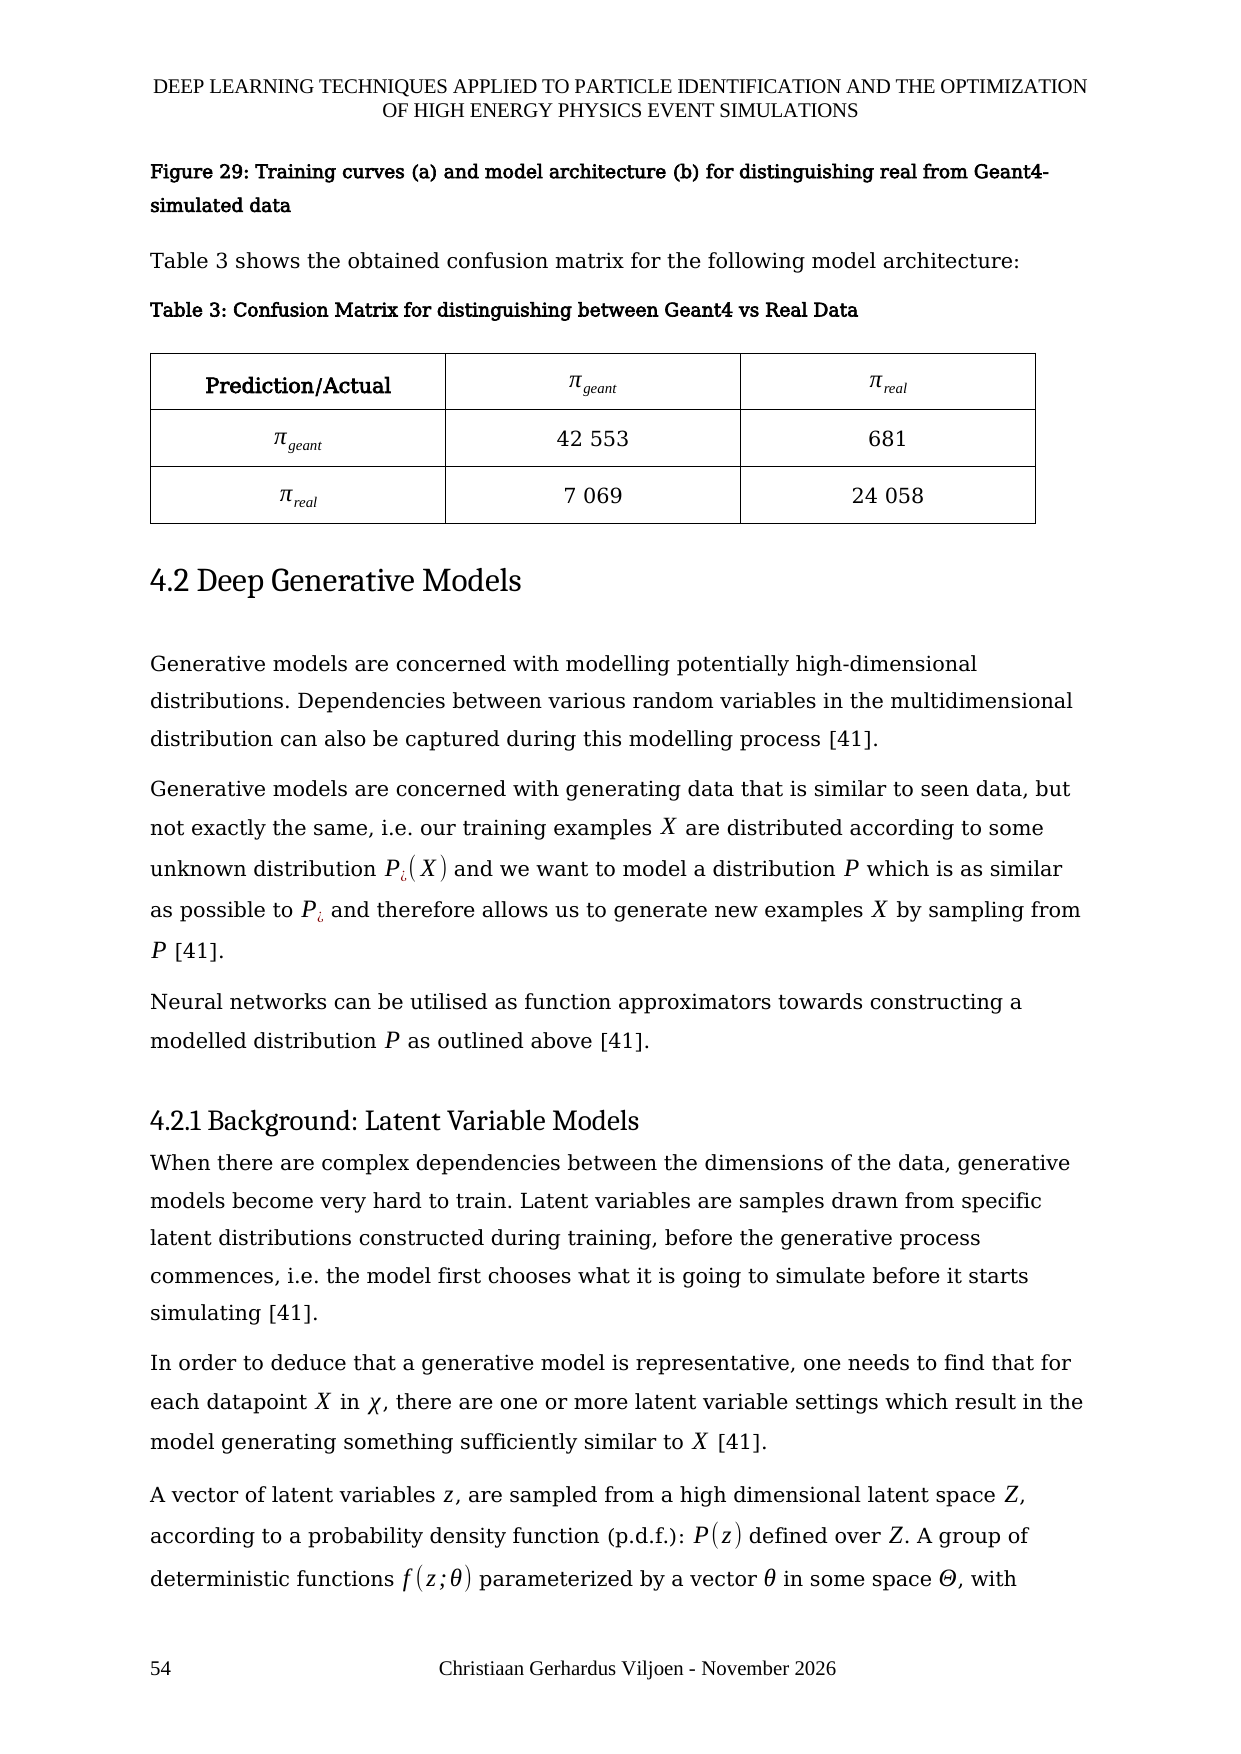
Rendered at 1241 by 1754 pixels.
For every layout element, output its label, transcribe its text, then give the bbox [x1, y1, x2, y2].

table_cell 681 [741, 410, 1035, 466]
text Generative models are concerned with generating data that is similar to seen data, but not exactly the same, i.e. our training examples are distributed according to some unknown distribution and we want to model a distribution which is as similar as possible to and therefore allows us to generate new examples by sampling from . [150, 776, 1090, 964]
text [150, 1480, 1090, 1593]
table_header [446, 354, 740, 409]
table_header [741, 354, 1035, 409]
text When there are complex dependencies between the dimensions of the data, generative models become very hard to train. Latent variables are samples drawn from specific latent distributions constructed during training, before the generative process commences, i.e. the model first chooses what it is going to simulate before it starts simulating . [150, 1150, 1090, 1325]
subtitle Deep Generative Models [150, 562, 1090, 600]
subtitle Background: Latent Variable Models [150, 1104, 1090, 1138]
text Figure 29: Training curves (a) and model architecture (b) for distinguishing real from Geant4-simulated data [150, 159, 1090, 216]
table_cell 42 553 [446, 410, 740, 466]
text Neural networks can be utilised as function approximators towards constructing a modelled distribution as outlined above . [150, 989, 1090, 1054]
text In order to deduce that a generative model is representative, one needs to find that for each datapoint in , there are one or more latent variable settings which result in the model generating something sufficiently similar to . [150, 1350, 1090, 1455]
table_cell 7 069 [446, 467, 740, 523]
table_header Prediction/Actual [151, 354, 445, 409]
table_cell [151, 467, 445, 523]
table_cell 24 058 [741, 467, 1035, 523]
text Table 3 shows the obtained confusion matrix for the following model architecture: [150, 248, 1090, 273]
table_cell [151, 410, 445, 466]
text Table 3: Confusion Matrix for distinguishing between Geant4 vs Real Data [150, 298, 1090, 320]
text Generative models are concerned with modelling potentially high-dimensional distributions. Dependencies between various random variables in the multidimensional distribution can also be captured during this modelling process . [150, 651, 1090, 751]
